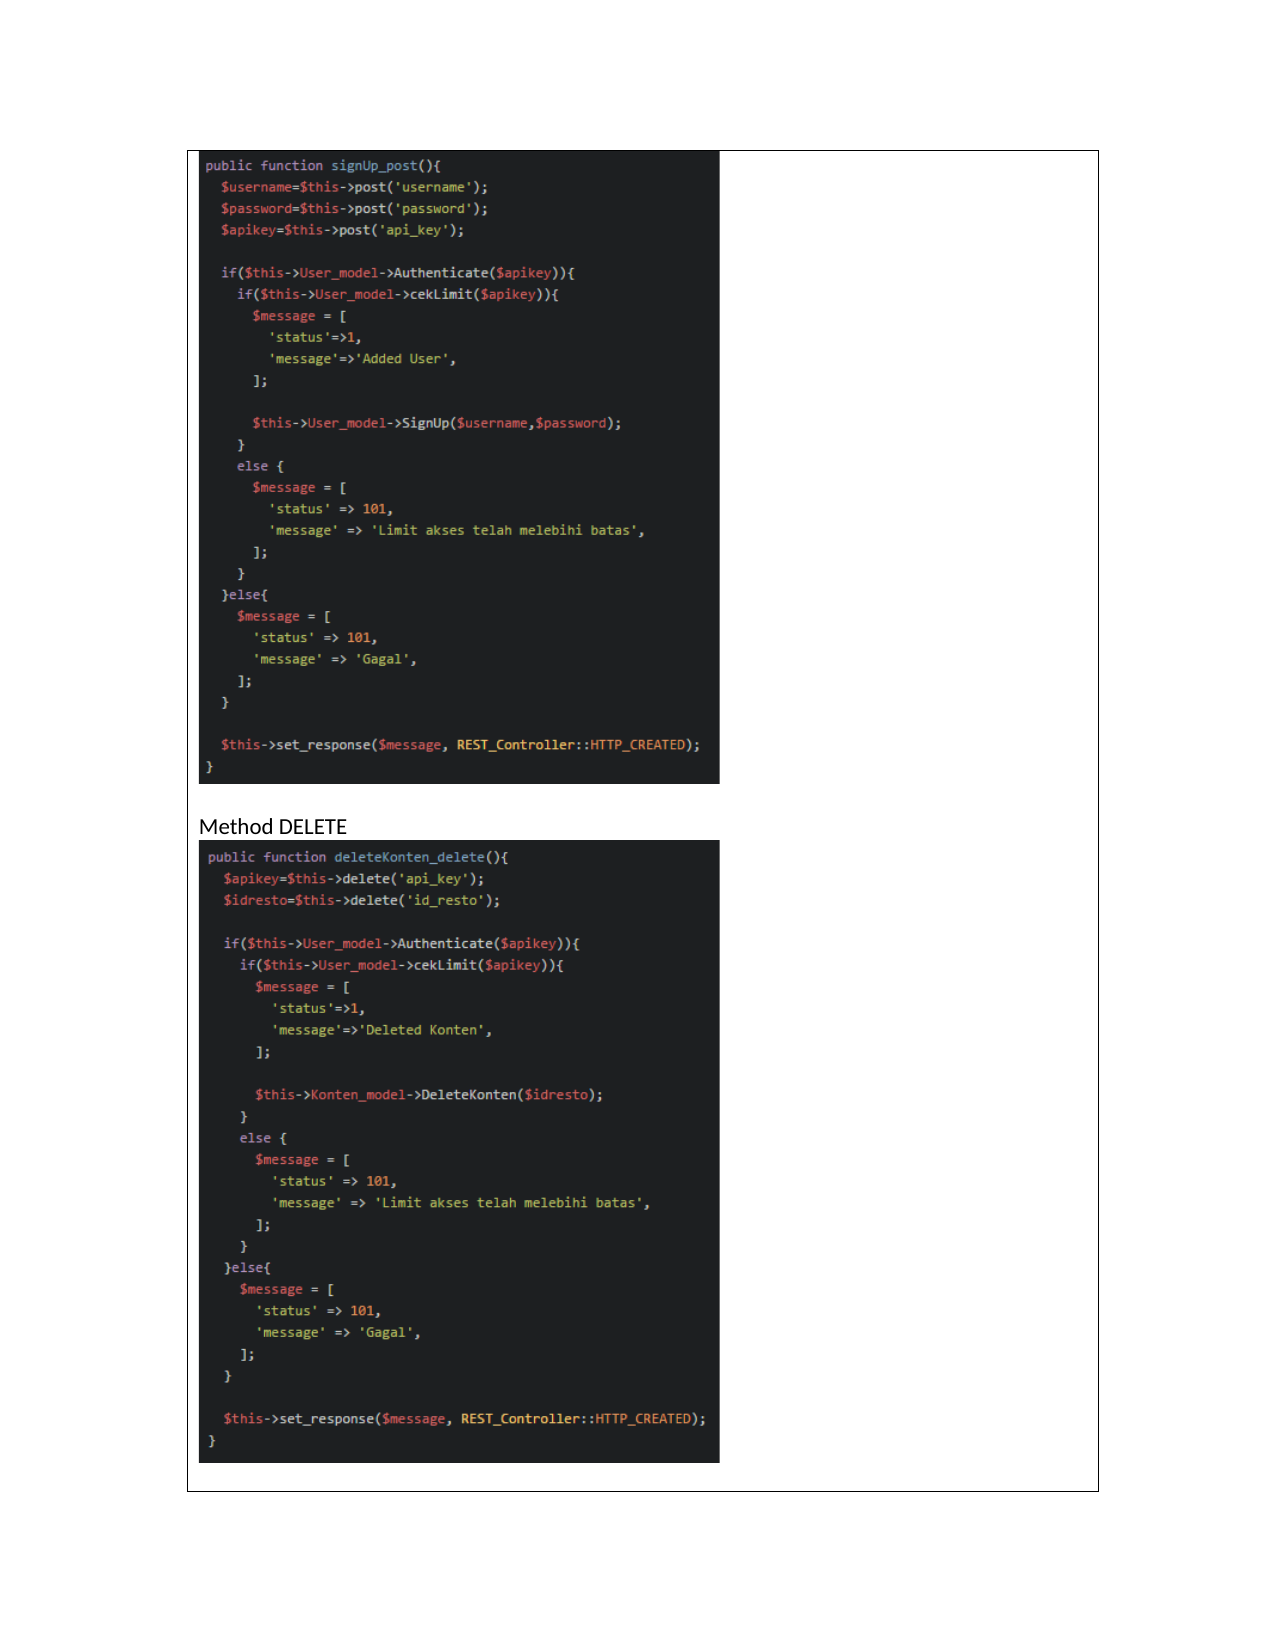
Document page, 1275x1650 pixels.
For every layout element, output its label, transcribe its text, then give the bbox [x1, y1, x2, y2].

table_header API yang dibangun memiliki fungsi GET, POST dan DELETE. GET digunakan untuk mengambil data konten yang di upload pengguna. POST digunakan untuk registrasi, login, dan menambah konten. DELETE digunakan untuk menghapus konten. Method GET Method POST Method DELETE [188, 151, 1098, 1491]
picture [198, 840, 720, 1463]
picture [198, 151, 720, 784]
